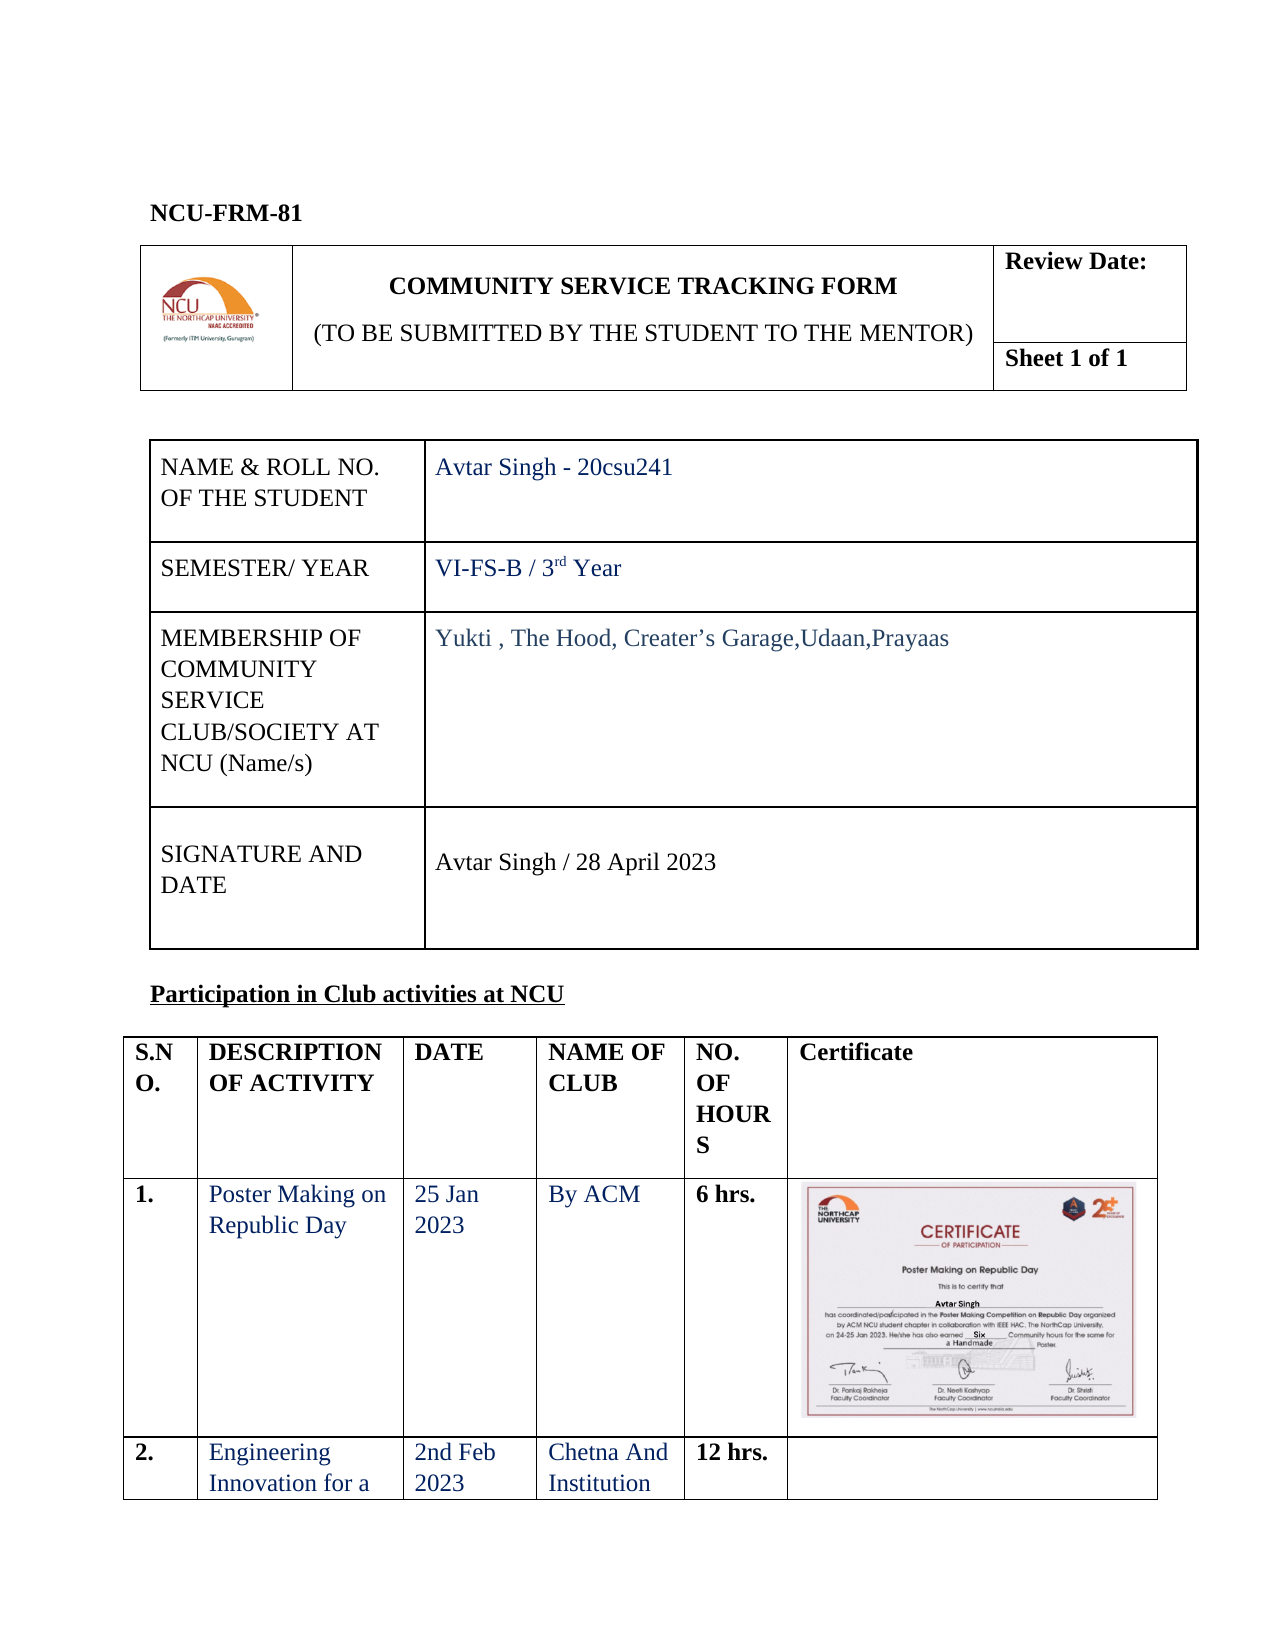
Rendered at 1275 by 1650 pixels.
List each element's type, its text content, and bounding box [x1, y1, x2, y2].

table_cell Sheet 1 of 1 [994, 343, 1186, 390]
table_cell 2. 3. 4. 5. 6. 7 8 [124, 1438, 197, 1499]
picture [151, 275, 271, 343]
table_cell SEMESTER/ YEAR [151, 543, 424, 611]
table_cell [788, 1179, 1157, 1436]
table_cell By ACM [537, 1179, 684, 1436]
table_cell VI-FS-B / 3rd Year [426, 543, 1196, 611]
table_header Review Date: [994, 246, 1186, 342]
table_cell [685, 1438, 787, 1499]
table_cell 1. [124, 1179, 197, 1436]
table_header DATE [404, 1038, 536, 1178]
table_header DESCRIPTION OF ACTIVITY [198, 1038, 403, 1178]
table_cell MEMBERSHIP OF COMMUNITY SERVICE CLUB/SOCIETY AT NCU (Name/s) [151, 613, 424, 806]
table_cell Yukti , The Hood, Creater’s Garage,Udaan,Prayaas [426, 613, 1196, 806]
table_header S.NO. [124, 1038, 197, 1178]
table_header Avtar Singh - 20csu241 [426, 441, 1196, 541]
text NCU-FRM-81 [150, 198, 1125, 226]
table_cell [537, 1438, 684, 1499]
table_cell Avtar Singh / 28 April 2023 [426, 808, 1196, 948]
table_header NAME OF CLUB [537, 1038, 684, 1178]
table_cell 25 Jan 2023 [404, 1179, 536, 1436]
table_cell [788, 1438, 1157, 1499]
table_header NO. OF HOURS [685, 1038, 787, 1178]
text Participation in Club activities at NCU [150, 979, 1125, 1008]
table_header COMMUNITY SERVICE TRACKING FORM (TO BE SUBMITTED BY THE STUDENT TO THE MENTOR) [293, 246, 993, 390]
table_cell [198, 1438, 403, 1499]
picture [799, 1179, 1137, 1418]
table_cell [404, 1438, 536, 1499]
table_header NAME & ROLL NO. OF THE STUDENT [151, 441, 424, 541]
table_cell 6 hrs. [685, 1179, 787, 1436]
table_cell Poster Making on Republic Day [198, 1179, 403, 1436]
table_header [141, 246, 292, 390]
table_cell SIGNATURE AND DATE [151, 808, 424, 948]
table_header Certificate [788, 1038, 1157, 1178]
